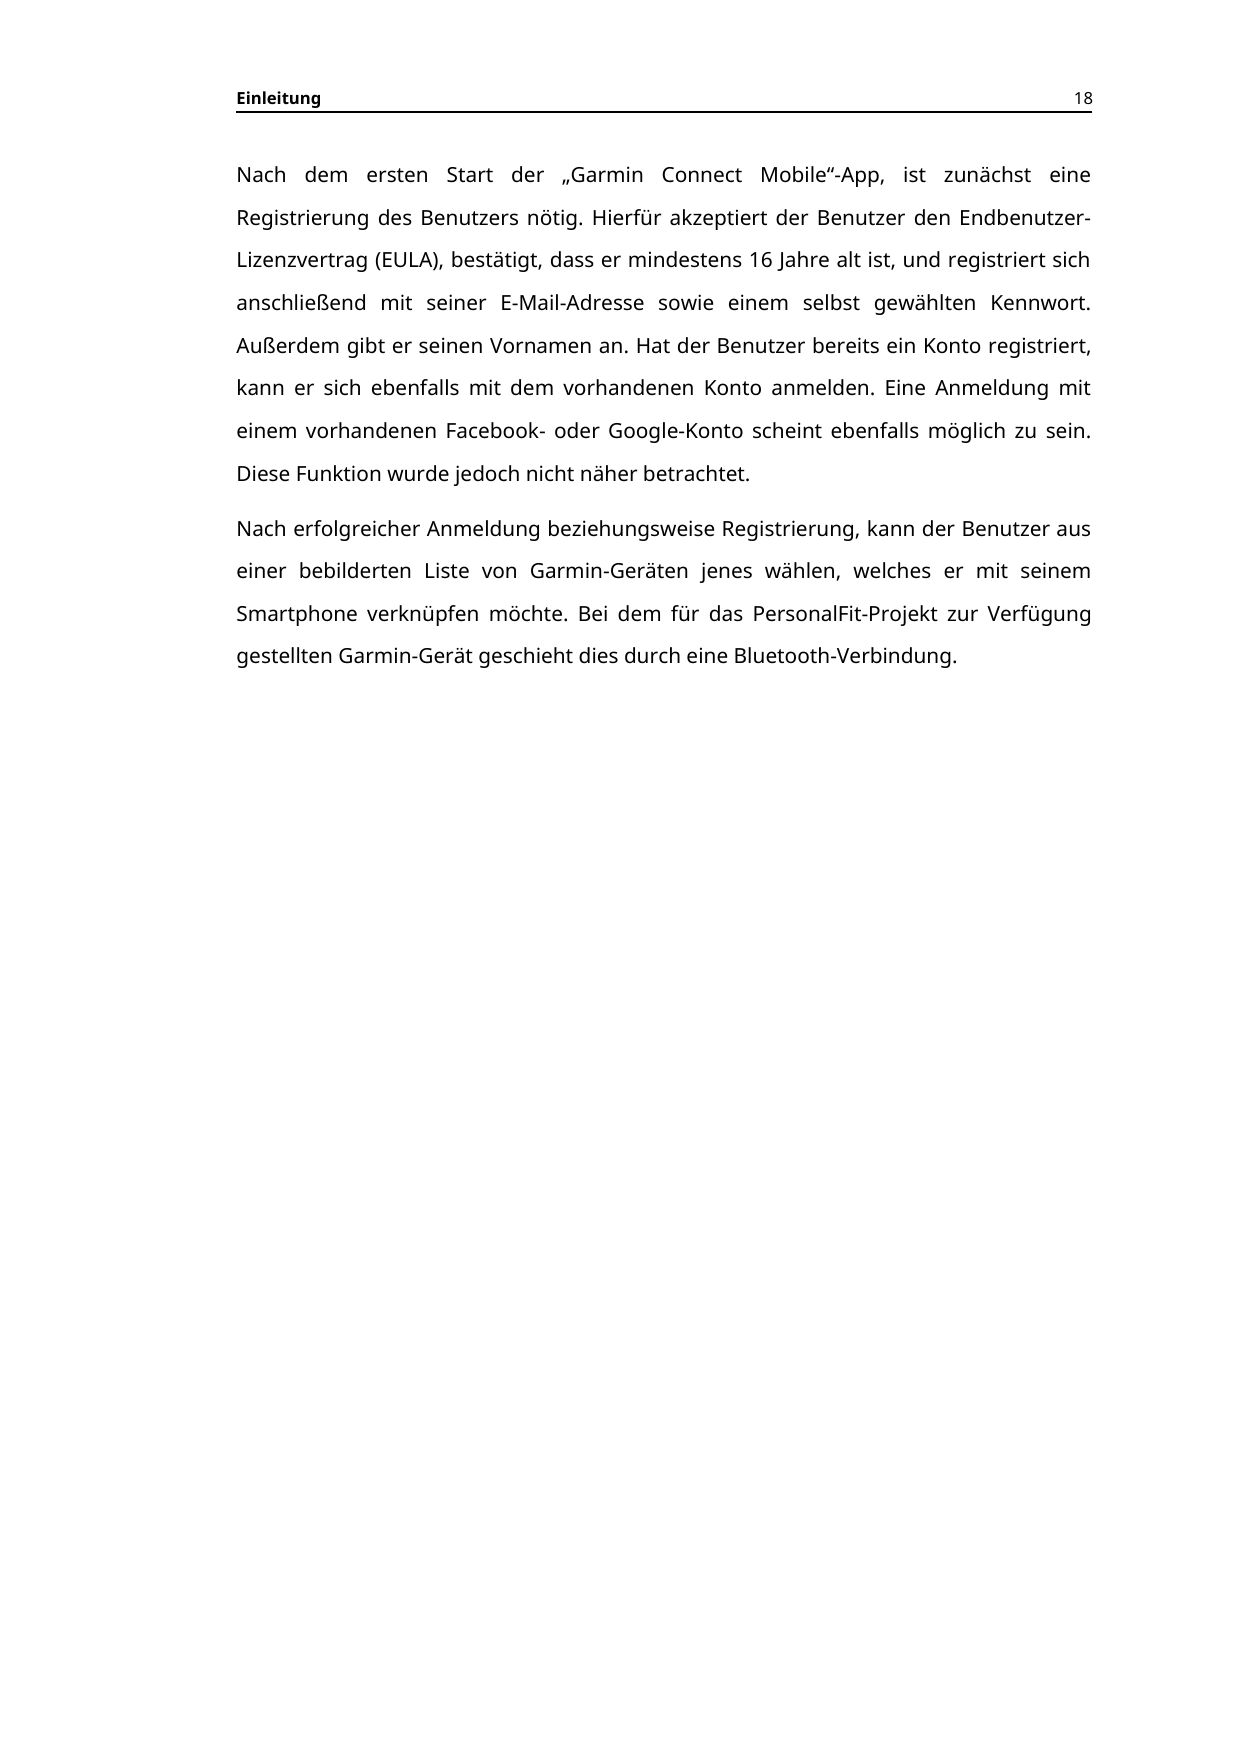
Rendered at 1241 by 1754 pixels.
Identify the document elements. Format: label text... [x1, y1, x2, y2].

text Nach erfolgreicher Anmeldung beziehungsweise Registrierung, kann der Benutzer aus einer bebilderten Liste von Garmin-Geräten jenes wählen, welches er mit seinem Smartphone verknüpfen möchte. Bei dem für das PersonalFit-Projekt zur Verfügung gestellten Garmin-Gerät geschieht dies durch eine Bluetooth-Verbindung. [236, 514, 1092, 670]
text Nach dem ersten Start der „Garmin Connect Mobile“-App, ist zunächst eine Registrierung des Benutzers nötig. Hierfür akzeptiert der Benutzer den Endbenutzer-Lizenzvertrag (EULA), bestätigt, dass er mindestens 16 Jahre alt ist, und registriert sich anschließend mit seiner E-Mail-Adresse sowie einem selbst gewählten Kennwort. Außerdem gibt er seinen Vornamen an. Hat der Benutzer bereits ein Konto registriert, kann er sich ebenfalls mit dem vorhandenen Konto anmelden. Eine Anmeldung mit einem vorhandenen Facebook- oder Google-Konto scheint ebenfalls möglich zu sein. Diese Funktion wurde jedoch nicht näher betrachtet. [236, 160, 1092, 487]
